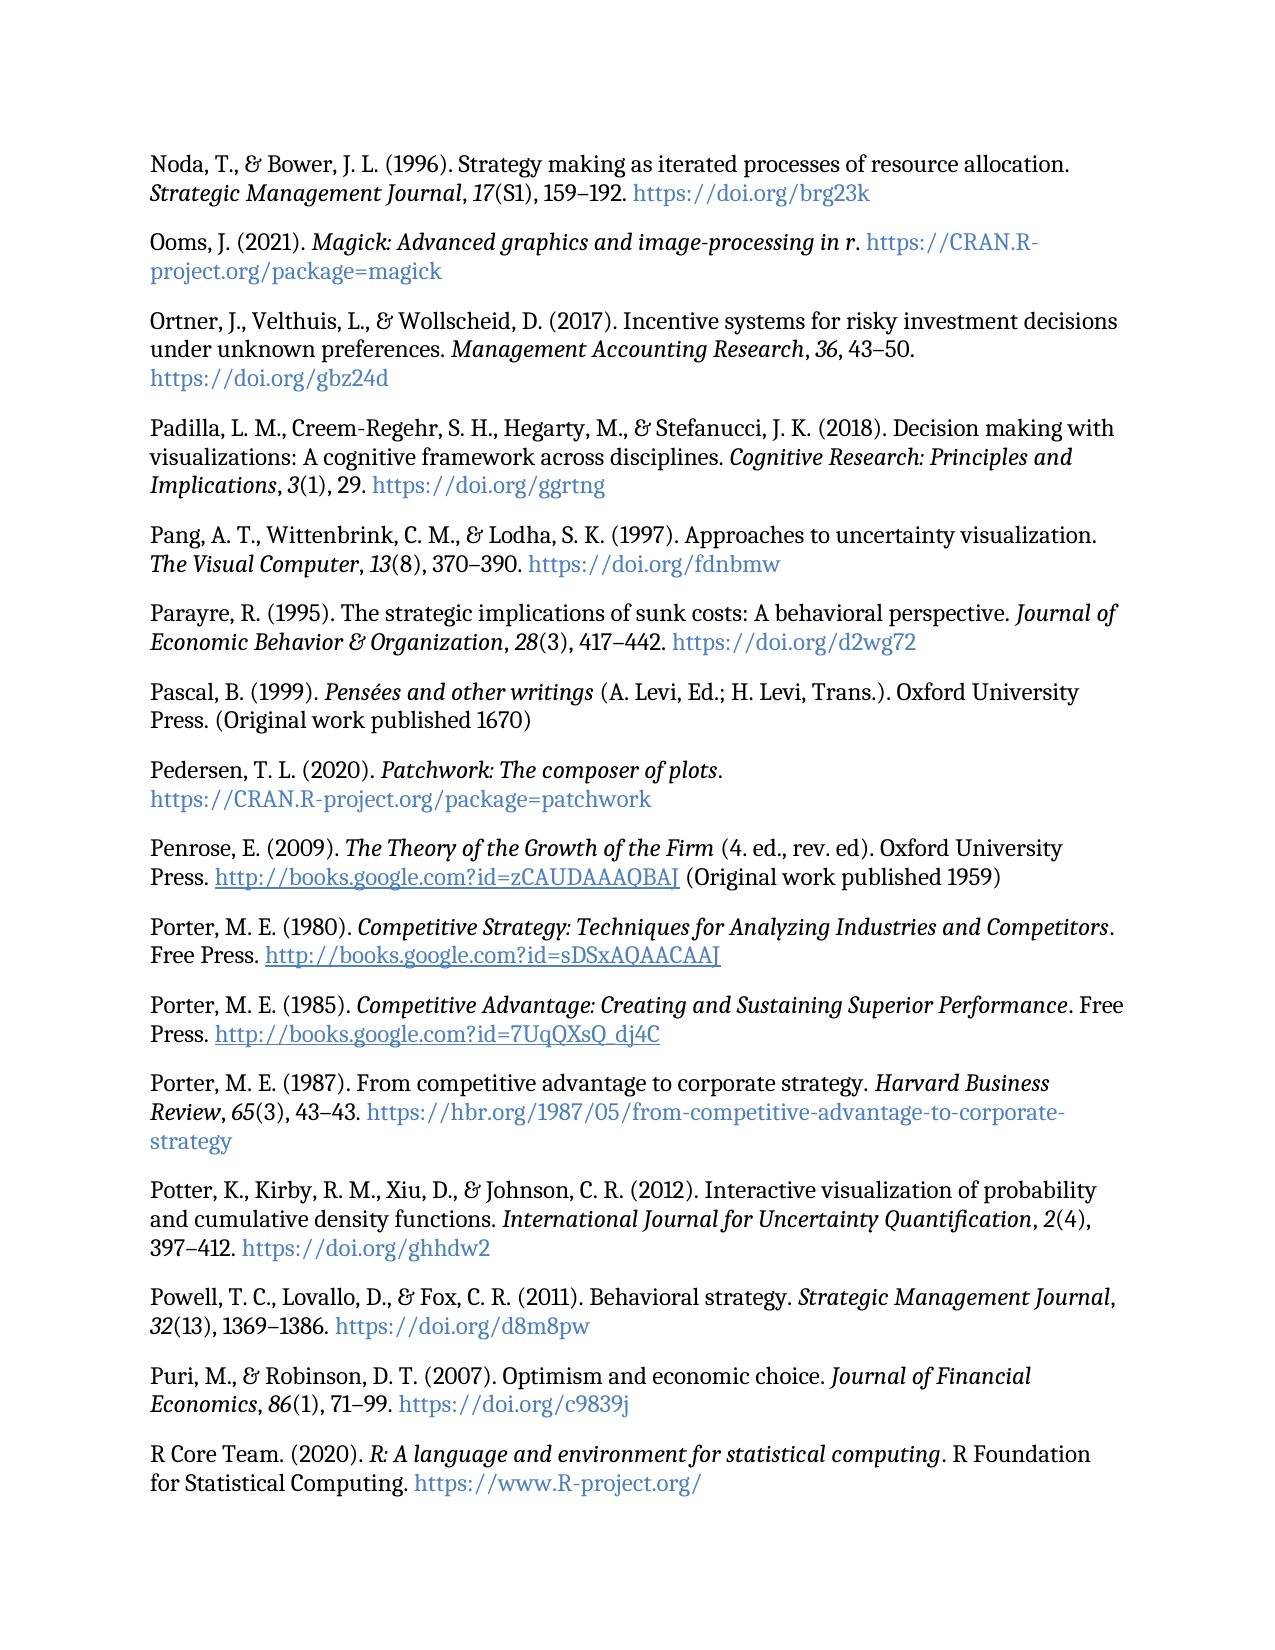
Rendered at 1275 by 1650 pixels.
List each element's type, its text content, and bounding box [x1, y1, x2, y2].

text Powell, T. C., Lovallo, D., & Fox, C. R. (2011). Behavioral strategy. Strategic Management Journal, 32(13), 1369–1386. https://doi.org/d8m8pw [150, 1283, 1125, 1341]
text Ortner, J., Velthuis, L., & Wollscheid, D. (2017). Incentive systems for risky investment decisions under unknown preferences. Management Accounting Research, 36, 43–50. https://doi.org/gbz24d [150, 307, 1125, 393]
text Ooms, J. (2021). Magick: Advanced graphics and image-processing in r. https://CRAN.R-project.org/package=magick [150, 228, 1125, 286]
text Pascal, B. (1999). Pensées and other writings (A. Levi, Ed.; H. Levi, Trans.). Oxford University Press. (Original work published 1670) [150, 677, 1125, 735]
text Pedersen, T. L. (2020). Patchwork: The composer of plots. https://CRAN.R-project.org/package=patchwork [150, 756, 1125, 813]
text Padilla, L. M., Creem-Regehr, S. H., Hegarty, M., & Stefanucci, J. K. (2018). Decision making with visualizations: A cognitive framework across disciplines. Cognitive Research: Principles and Implications, 3(1), 29. https://doi.org/ggrtng [150, 414, 1125, 500]
text Pang, A. T., Wittenbrink, C. M., & Lodha, S. K. (1997). Approaches to uncertainty visualization. The Visual Computer, 13(8), 370–390. https://doi.org/fdnbmw [150, 521, 1125, 578]
text Puri, M., & Robinson, D. T. (2007). Optimism and economic choice. Journal of Financial Economics, 86(1), 71–99. https://doi.org/c9839j [150, 1362, 1125, 1419]
text Parayre, R. (1995). The strategic implications of sunk costs: A behavioral perspective. Journal of Economic Behavior & Organization, 28(3), 417–442. https://doi.org/d2wg72 [150, 599, 1125, 657]
text Noda, T., & Bower, J. L. (1996). Strategy making as iterated processes of resource allocation. Strategic Management Journal, 17(S1), 159–192. https://doi.org/brg23k [150, 150, 1125, 207]
text Potter, K., Kirby, R. M., Xiu, D., & Johnson, C. R. (2012). Interactive visualization of probability and cumulative density functions. International Journal for Uncertainty Quantification, 2(4), 397–412. https://doi.org/ghhdw2 [150, 1176, 1125, 1262]
text Penrose, E. (2009). The Theory of the Growth of the Firm (4. ed., rev. ed). Oxford University Press. http://books.google.com?id=zCAUDAAAQBAJ (Original work published 1959) [150, 834, 1125, 892]
text Porter, M. E. (1987). From competitive advantage to corporate strategy. Harvard Business Review, 65(3), 43–43. https://hbr.org/1987/05/from-competitive-advantage-to-corporate-strategy [150, 1069, 1125, 1155]
text R Core Team. (2020). R: A language and environment for statistical computing. R Foundation for Statistical Computing. https://www.R-project.org/ [150, 1440, 1125, 1497]
text Porter, M. E. (1985). Competitive Advantage: Creating and Sustaining Superior Performance. Free Press. http://books.google.com?id=7UqQXsQ_dj4C [150, 991, 1125, 1048]
text Porter, M. E. (1980). Competitive Strategy: Techniques for Analyzing Industries and Competitors. Free Press. http://books.google.com?id=sDSxAQAACAAJ [150, 912, 1125, 970]
